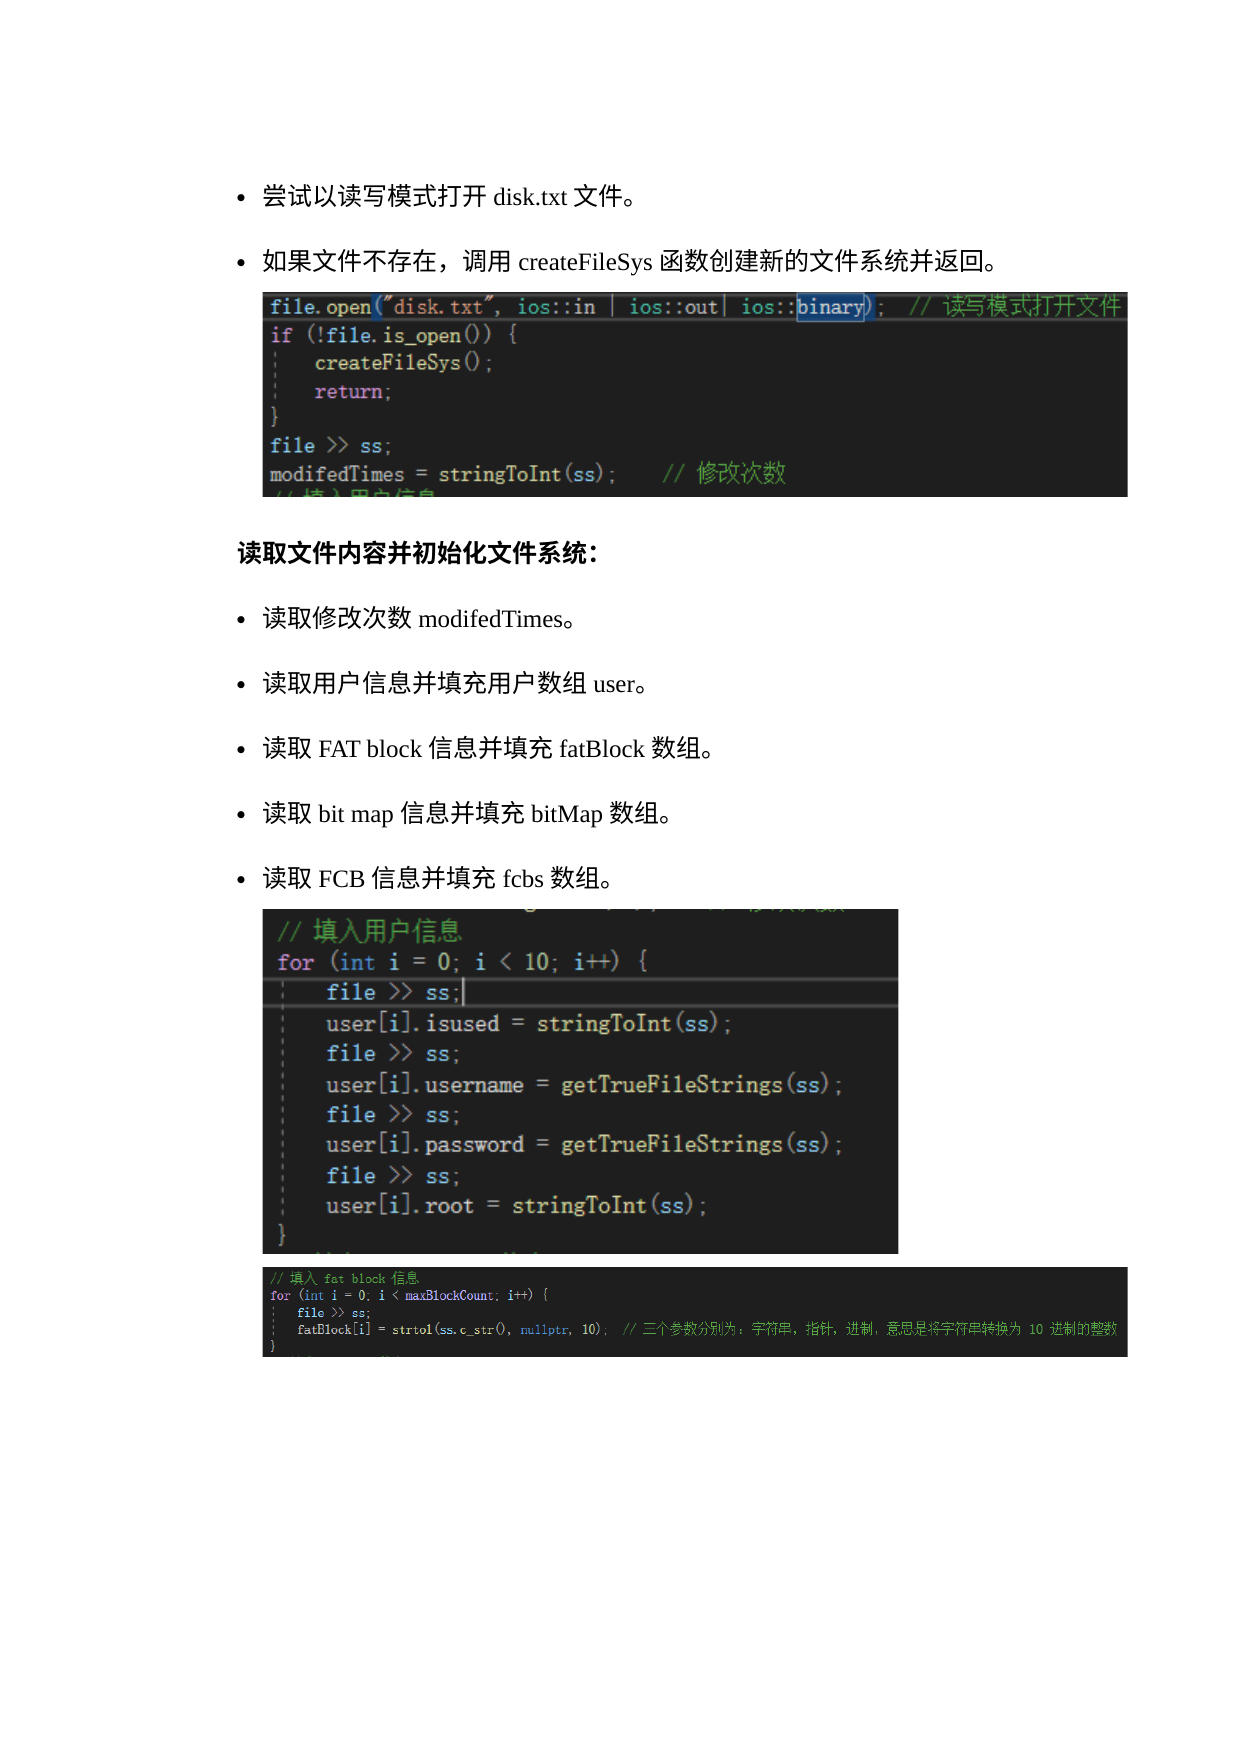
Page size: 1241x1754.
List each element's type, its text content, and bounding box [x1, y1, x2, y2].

list 读取 FCB 信息并填充 fcbs 数组。 [187, 844, 1053, 909]
list 尝试以读写模式打开 disk.txt 文件。 [187, 162, 1053, 227]
list 读取修改次数 modifedTimes。 [187, 584, 1053, 649]
picture [262, 909, 899, 1254]
list 读取用户信息并填充用户数组 user。 [187, 649, 1053, 714]
list 读取 bit map 信息并填充 bitMap 数组。 [187, 779, 1053, 844]
picture [262, 1267, 1128, 1357]
text 读取文件内容并初始化文件系统： [187, 519, 1053, 584]
list 读取 FAT block 信息并填充 fatBlock 数组。 [187, 714, 1053, 779]
list 如果文件不存在，调用 createFileSys 函数创建新的文件系统并返回。 [187, 227, 1053, 292]
picture [262, 292, 1128, 497]
